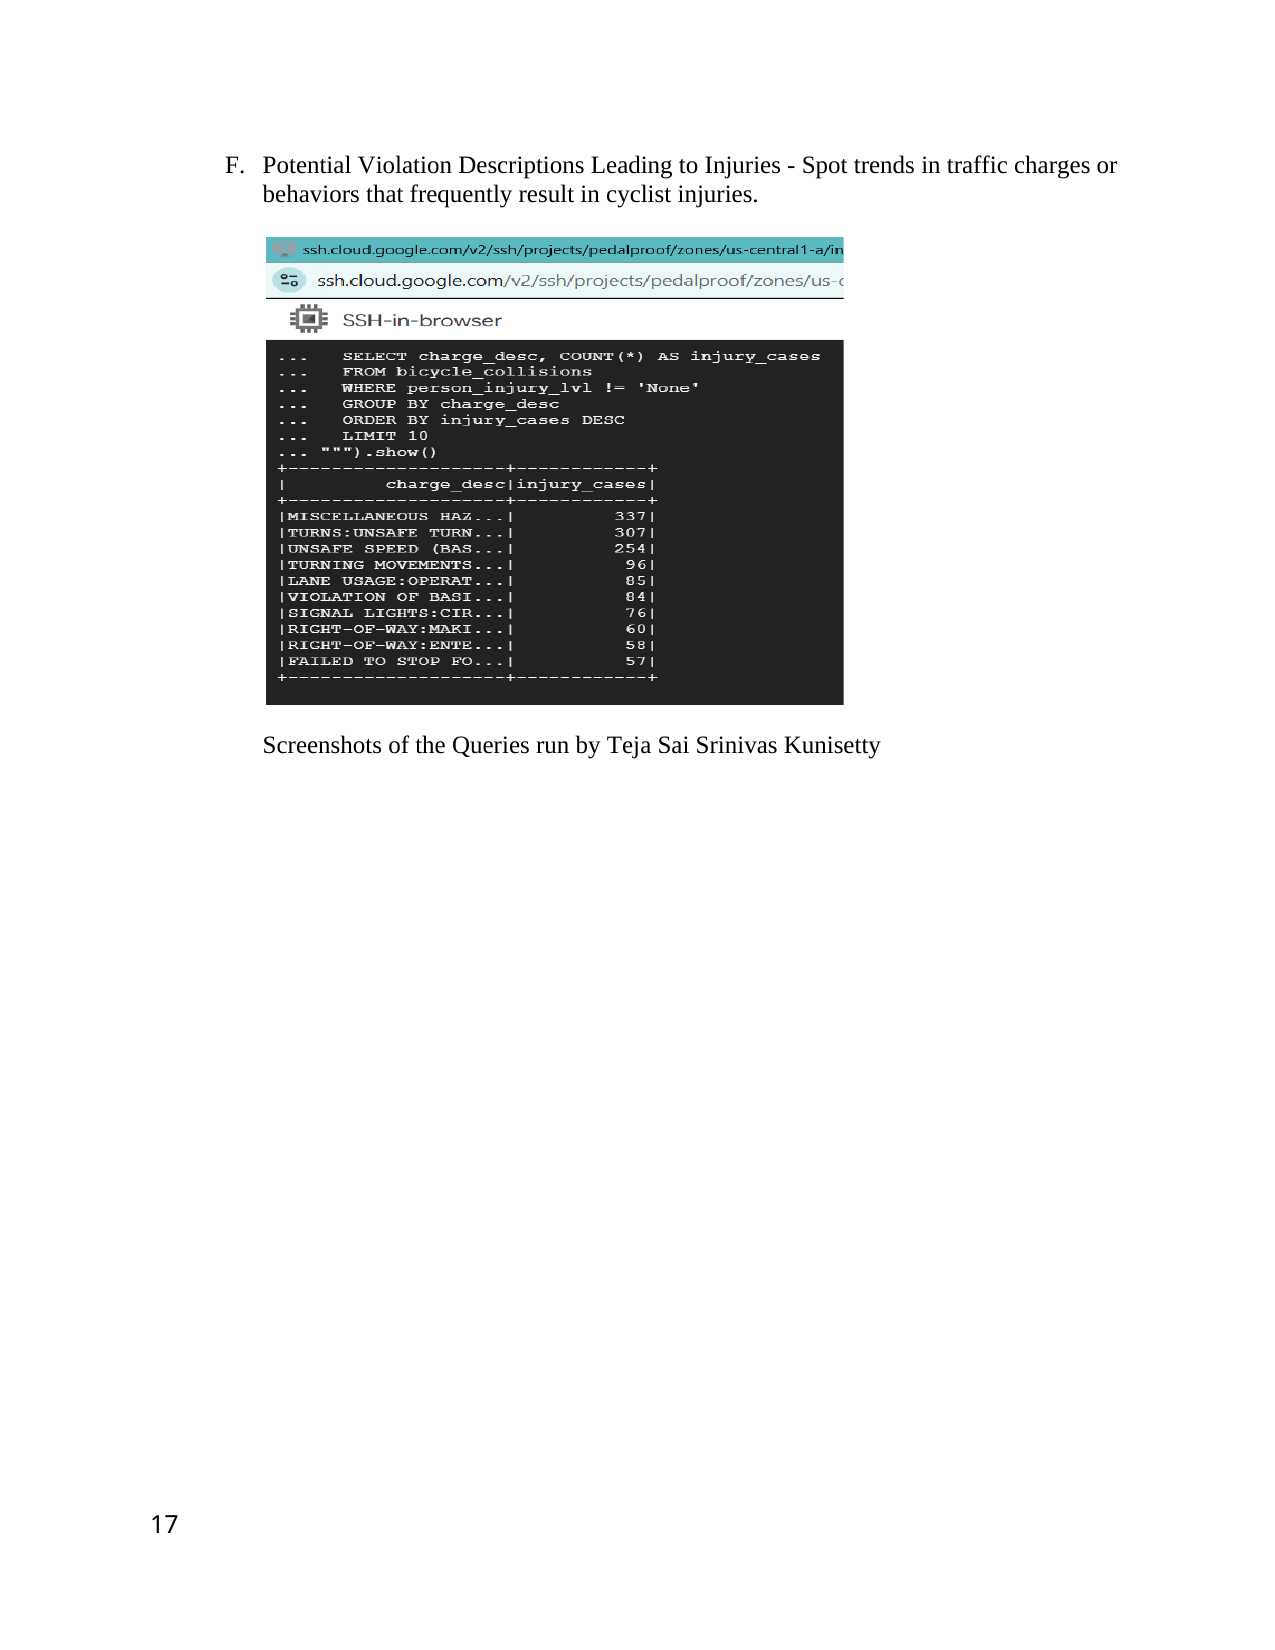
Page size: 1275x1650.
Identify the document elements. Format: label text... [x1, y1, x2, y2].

list Potential Violation Descriptions Leading to Injuries - Spot trends in traffic charges or behaviors that frequently result in cyclist injuries. [225, 150, 1125, 207]
picture [266, 237, 844, 705]
list Screenshots of the Queries run by Teja Sai Srinivas Kunisetty [262, 730, 1125, 759]
